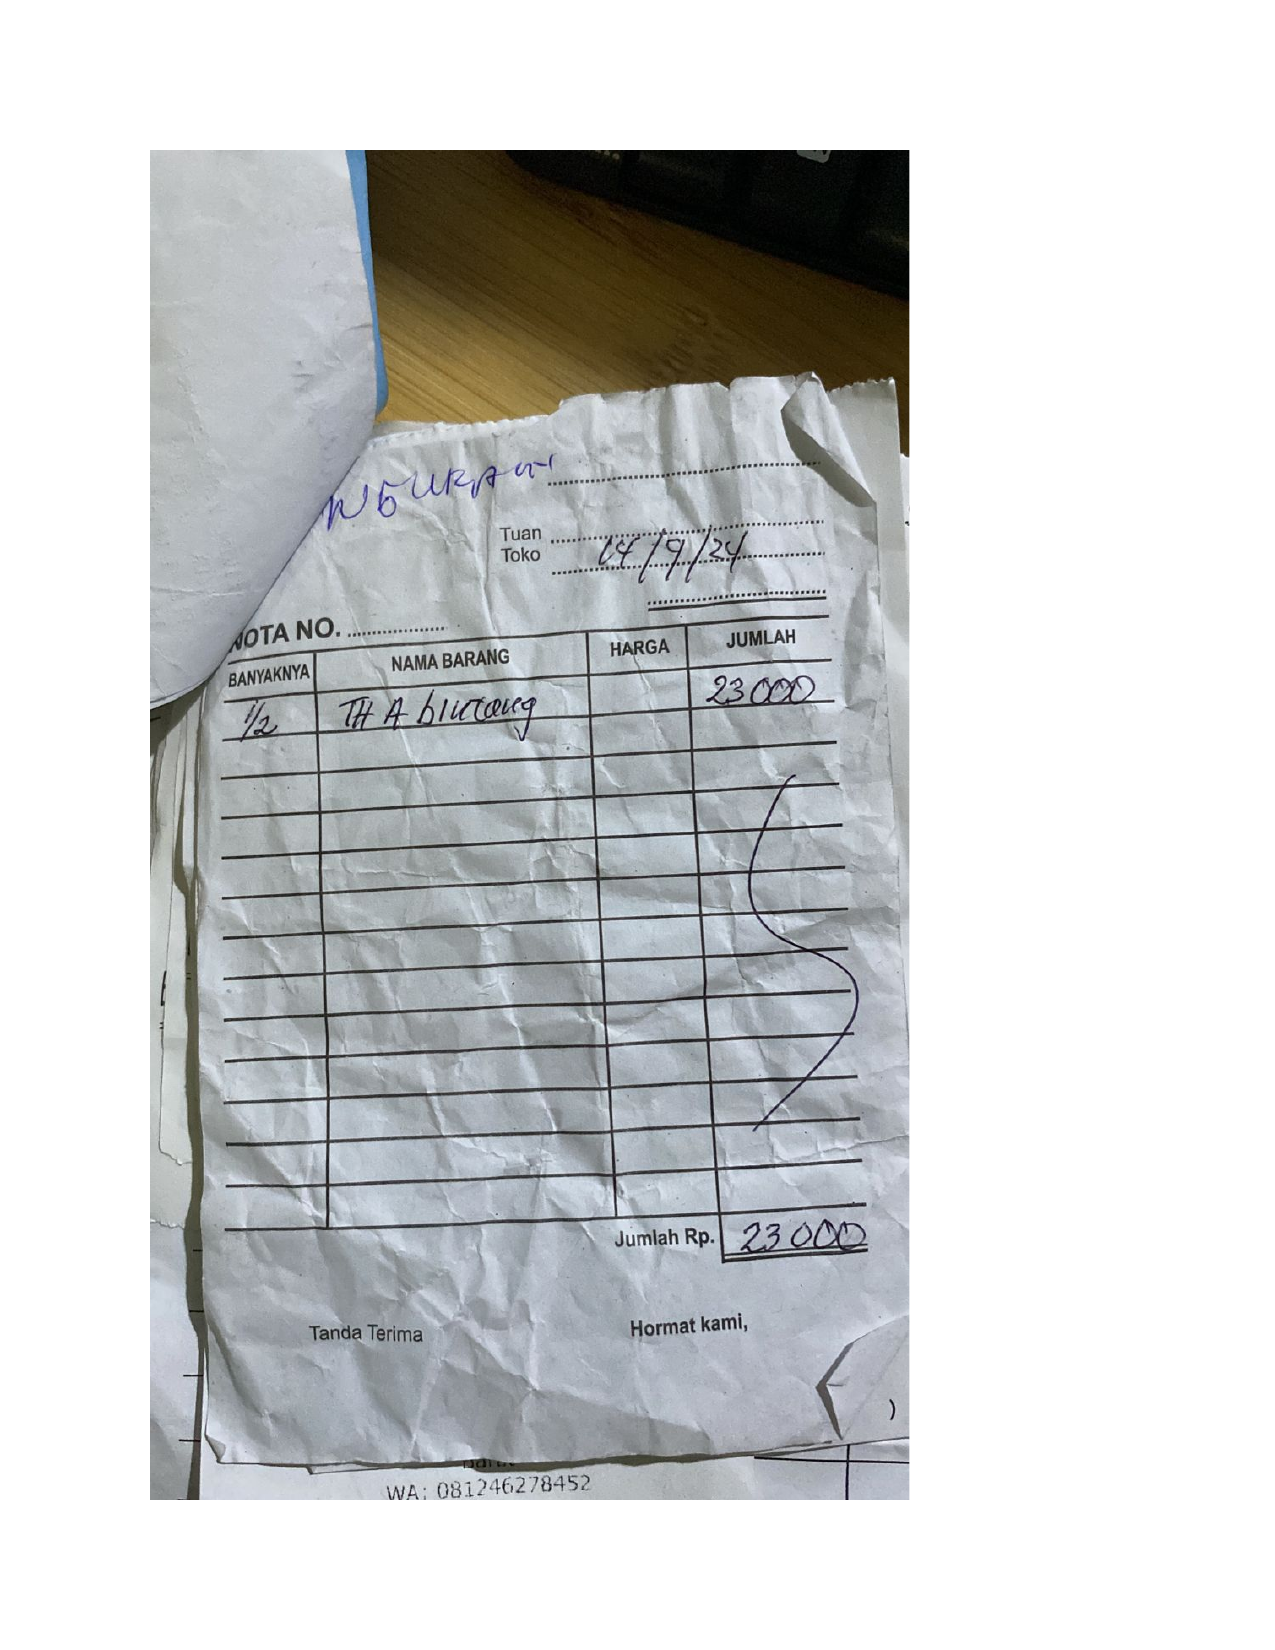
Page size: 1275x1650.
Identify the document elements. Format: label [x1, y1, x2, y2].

picture [150, 150, 910, 1500]
